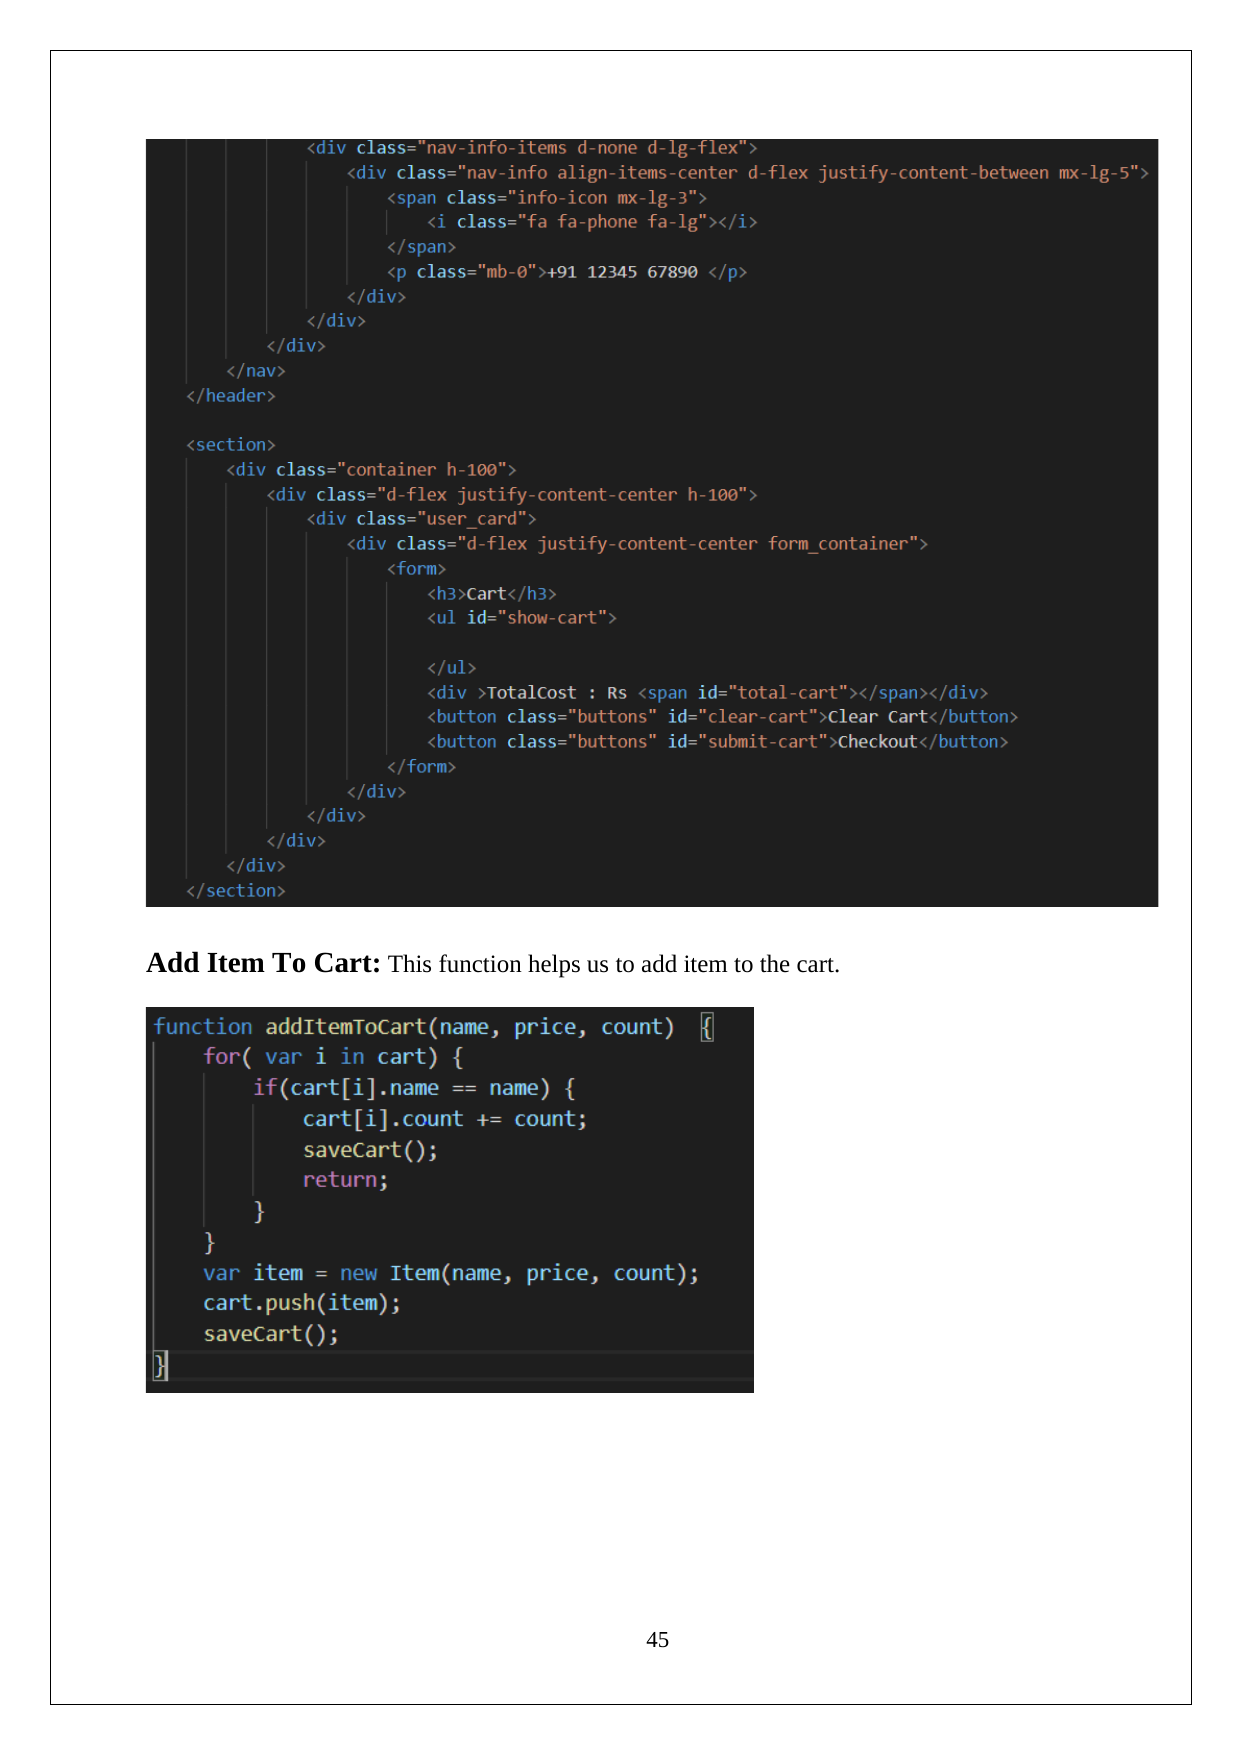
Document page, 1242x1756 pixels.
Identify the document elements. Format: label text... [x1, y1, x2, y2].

picture [145, 139, 1159, 907]
text Add Item To Cart: This function helps us to add item to the cart. [146, 945, 1158, 979]
picture [145, 1007, 754, 1393]
